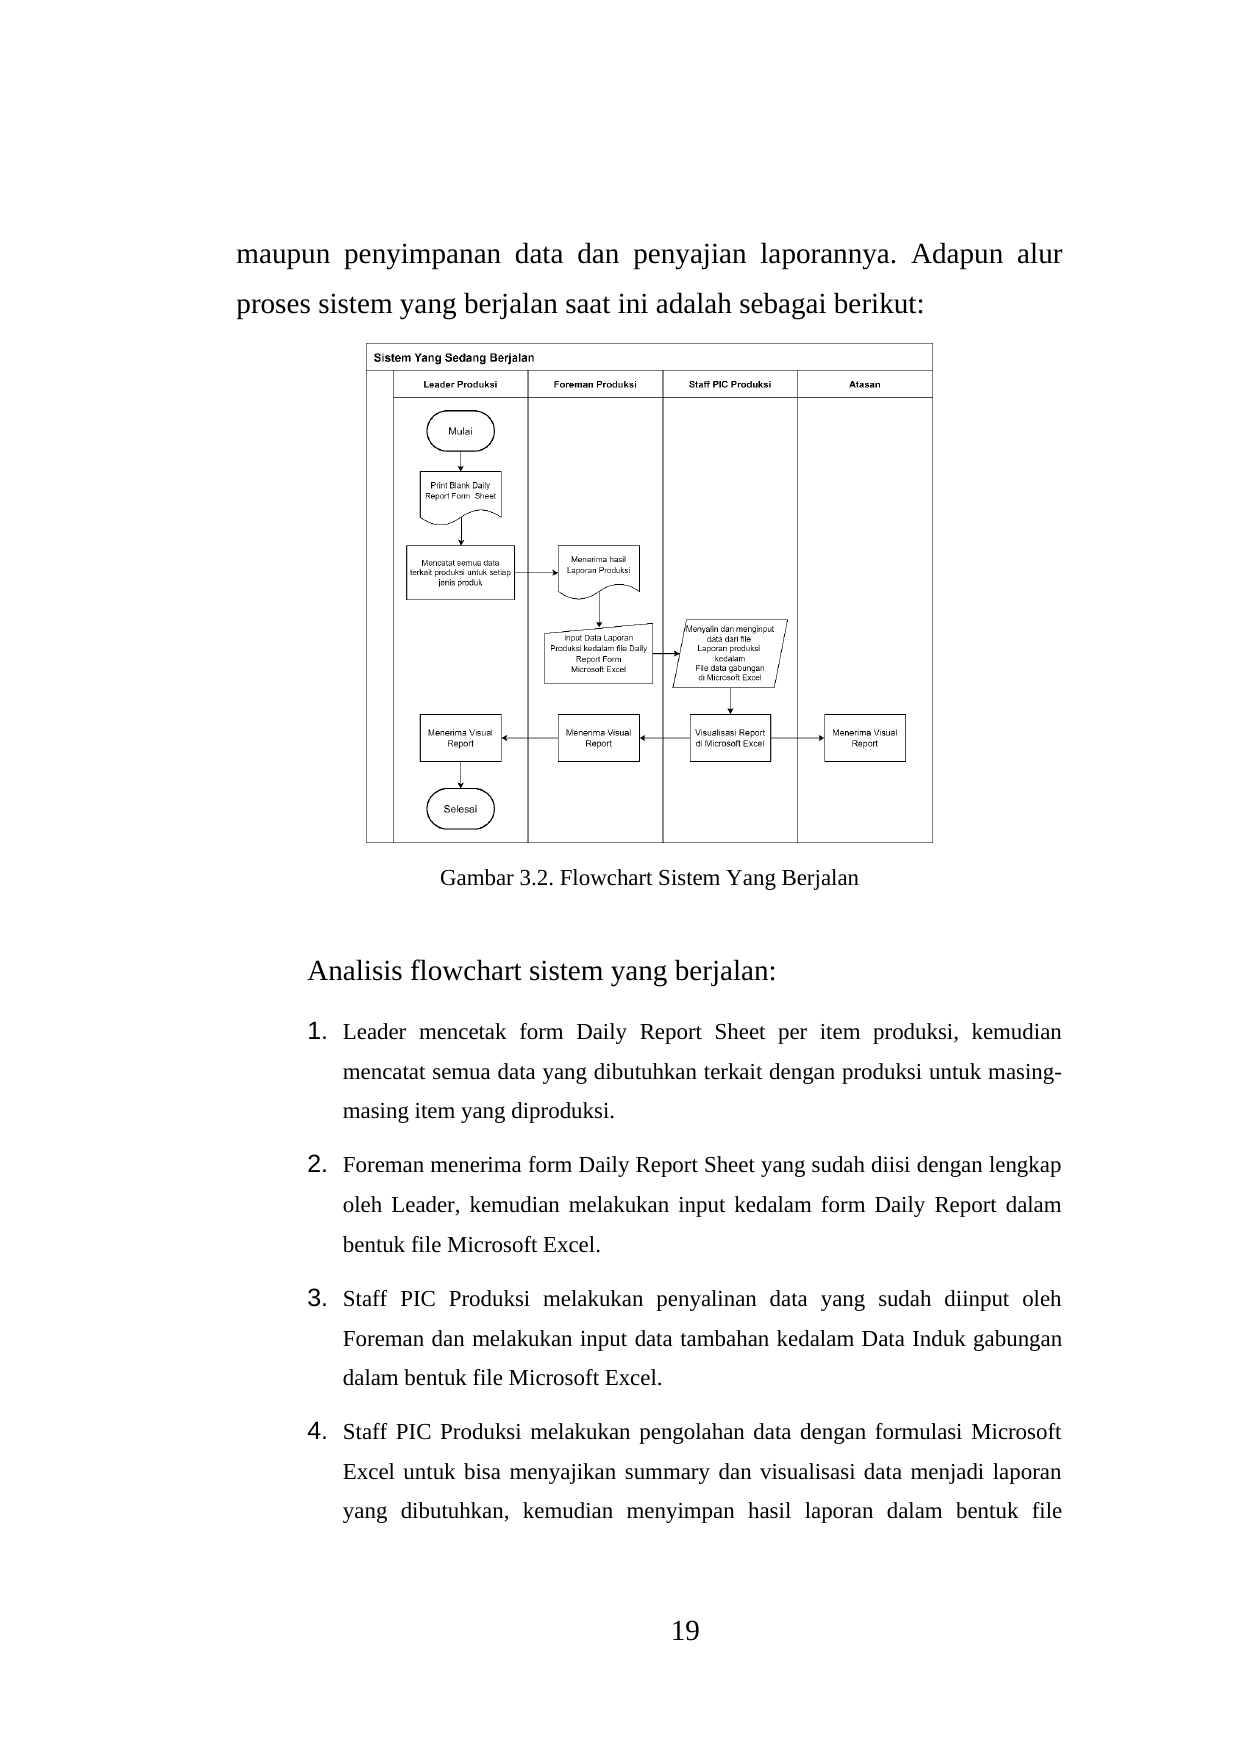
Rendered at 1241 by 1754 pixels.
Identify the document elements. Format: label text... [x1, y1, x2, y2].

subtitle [307, 1416, 1063, 1524]
picture [359, 336, 940, 850]
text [236, 236, 1063, 320]
subtitle Staff PIC Produksi melakukan penyalinan data yang sudah diinput oleh Foreman dan melakukan input data tambahan kedalam Data Induk gabungan dalam bentuk file Microsoft Excel. [307, 1283, 1063, 1390]
subtitle Leader mencetak form Daily Report Sheet per item produksi, kemudian mencatat semua data yang dibutuhkan terkait dengan produksi untuk masing-masing item yang diproduksi. [307, 1016, 1063, 1124]
text Analisis flowchart sistem yang berjalan: [236, 953, 1063, 987]
text Gambar 3.2. Flowchart Sistem Yang Berjalan [236, 864, 1063, 890]
subtitle Foreman menerima form Daily Report Sheet yang sudah diisi dengan lengkap oleh Leader, kemudian melakukan input kedalam form Daily Report dalam bentuk file Microsoft Excel. [307, 1149, 1063, 1257]
